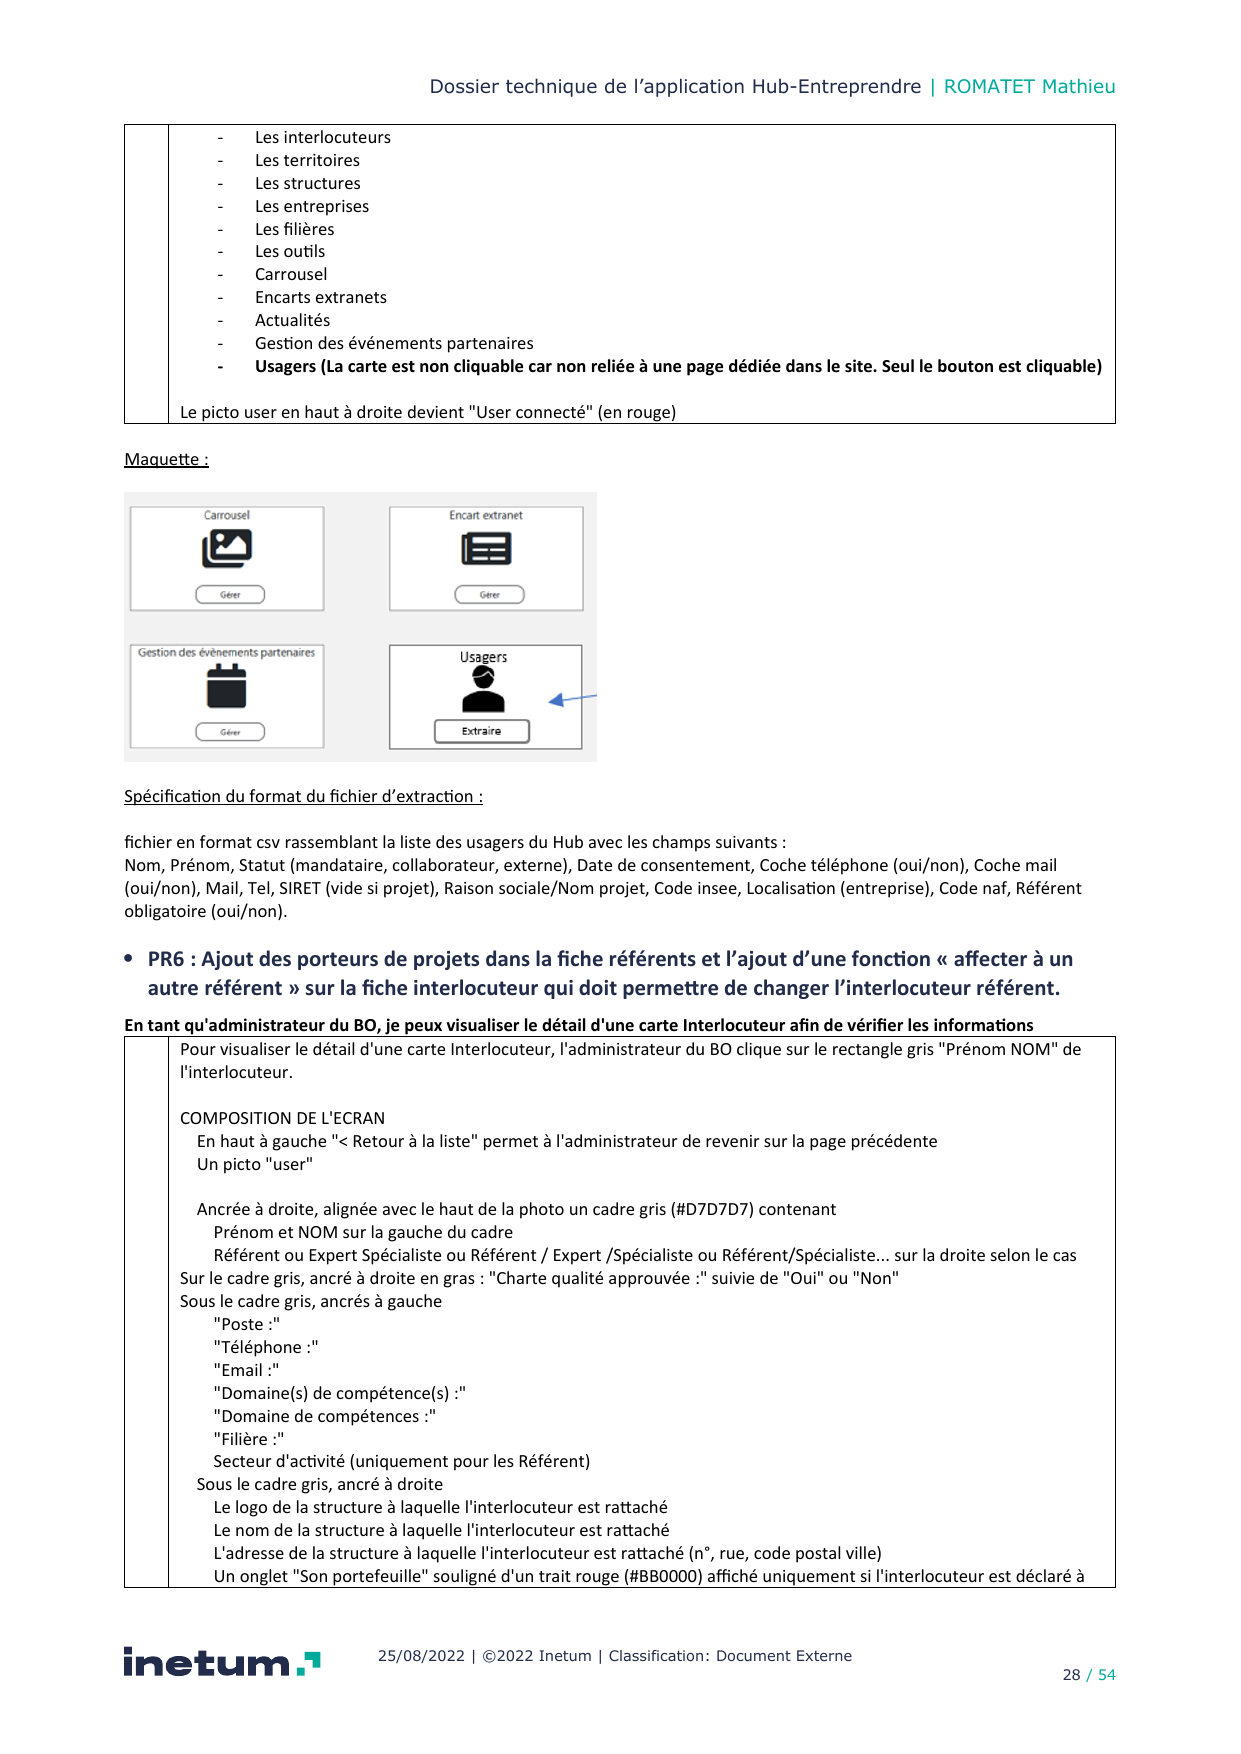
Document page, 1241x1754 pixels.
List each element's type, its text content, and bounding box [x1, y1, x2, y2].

table_header [125, 1037, 168, 1587]
text Maquette : [124, 447, 1116, 470]
list PR6 : Ajout des porteurs de projets dans la fiche référents et l’ajout d’une fonction « affecter à un autre référent » sur la fiche interlocuteur qui doit permettre de changer l’interlocuteur référent. [124, 944, 1116, 1001]
picture [124, 492, 598, 762]
text Nom, Prénom, Statut (mandataire, collaborateur, externe), Date de consentement, Coche téléphone (oui/non), Coche mail (oui/non), Mail, Tel, SIRET (vide si projet), Raison sociale/Nom projet, Code insee, Localisation (entreprise), Code naf, Référent obligatoire (oui/non). [124, 853, 1116, 922]
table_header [169, 1037, 1115, 1587]
text En tant qu'administrateur du BO, je peux visualiser le détail d'une carte Interlocuteur afin de vérifier les informations [124, 1013, 1116, 1036]
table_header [169, 125, 1115, 423]
text Spécification du format du fichier d’extraction : fichier en format csv rassemblant la liste des usagers du Hub avec les champs suivants : [124, 784, 1116, 853]
table_header [125, 125, 168, 423]
